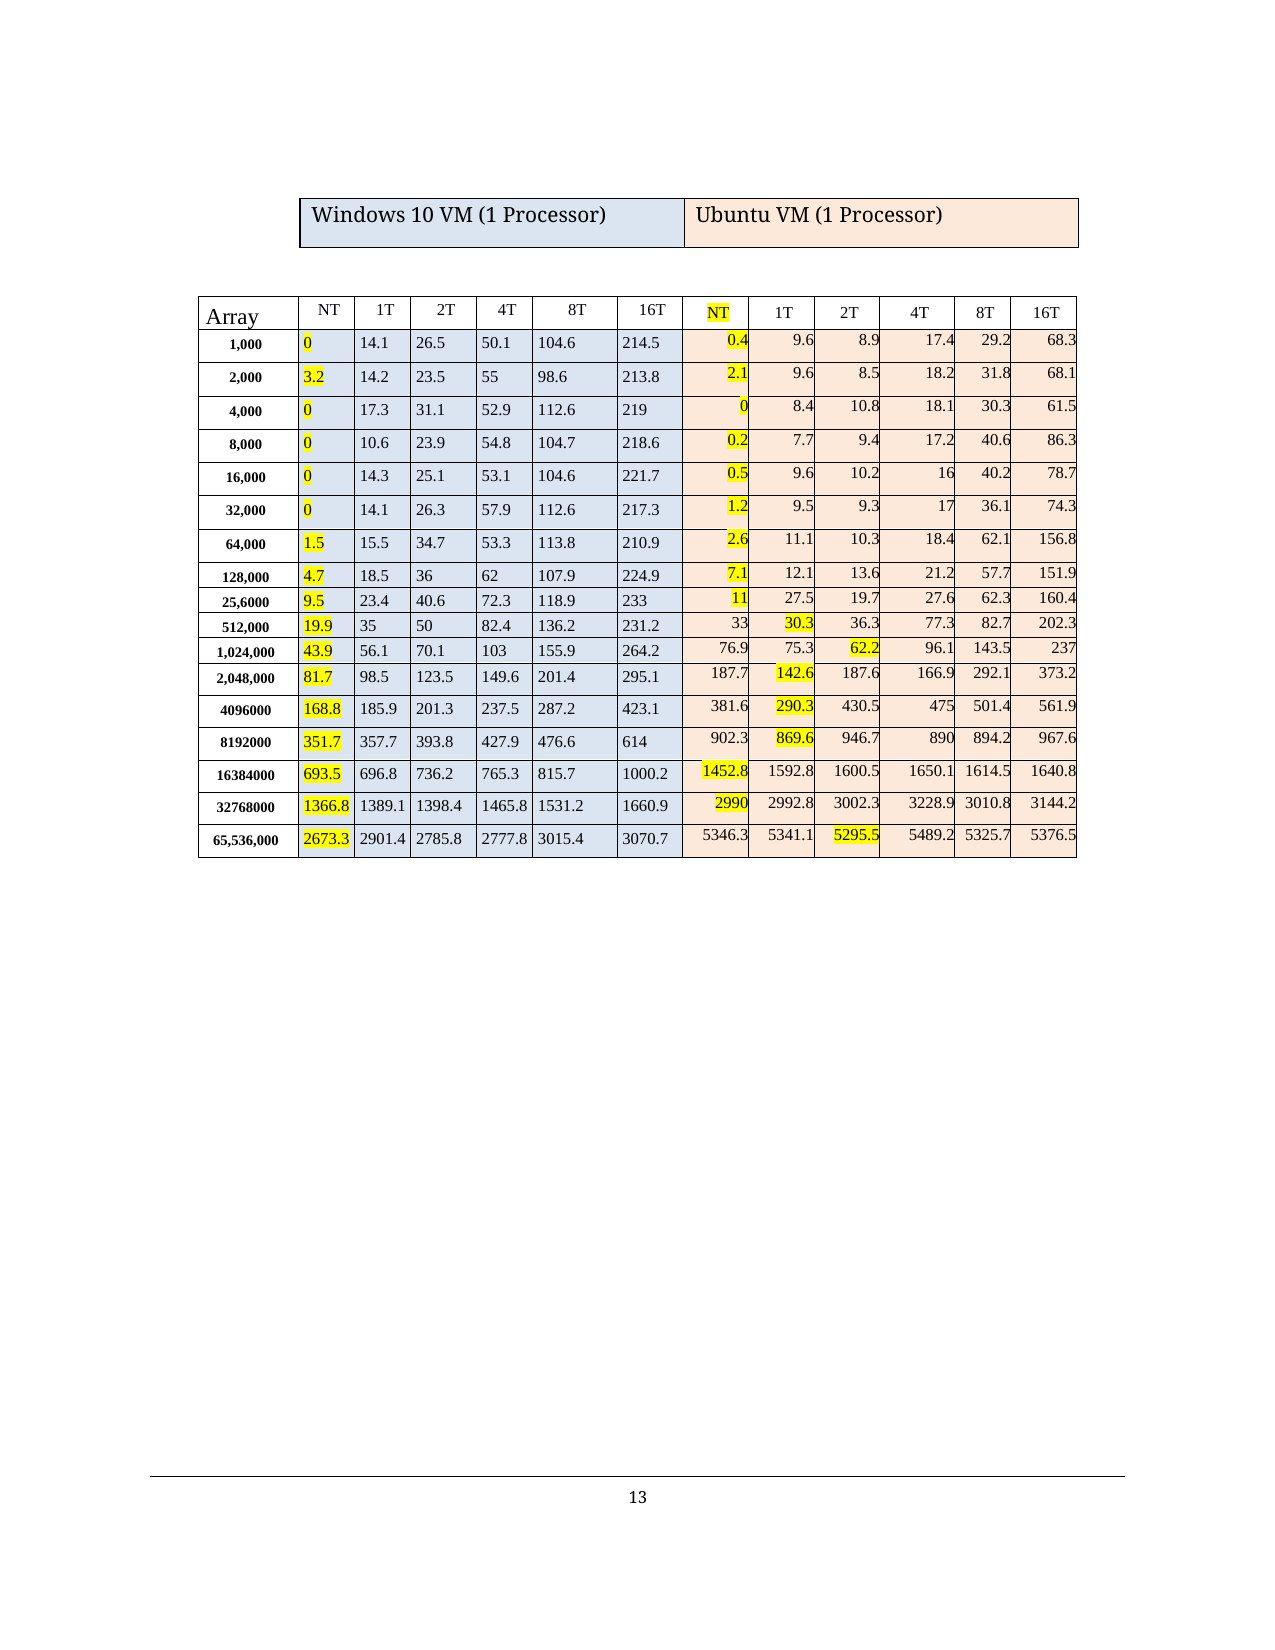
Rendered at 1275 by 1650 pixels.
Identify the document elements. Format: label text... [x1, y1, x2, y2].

table_header 16T [1011, 297, 1076, 329]
table_cell 4096000 [199, 696, 298, 727]
table_cell 1650.1 [880, 761, 954, 792]
table_cell 264.2 [618, 638, 682, 662]
table_cell 17.2 [880, 430, 954, 462]
table_cell 221.7 [618, 463, 682, 495]
table_cell 1660.9 [618, 793, 682, 824]
table_cell 2992.8 [749, 793, 814, 824]
table_cell 187.6 [815, 664, 879, 695]
table_cell 9.6 [749, 463, 814, 495]
table_cell 155.9 [533, 638, 617, 662]
table_cell 36.1 [955, 496, 1010, 528]
table_header 4T [880, 297, 954, 329]
table_cell 5325.7 [955, 825, 1010, 857]
table_cell 696.8 [355, 761, 410, 792]
table_cell 231.2 [618, 613, 682, 637]
table_cell 50.1 [477, 330, 532, 362]
table_cell 26.5 [411, 330, 476, 362]
table_cell 61.5 [1011, 397, 1076, 429]
table_cell 1000.2 [618, 761, 682, 792]
table_cell 1.5 [299, 530, 354, 562]
table_cell 614 [618, 728, 682, 759]
table_cell 894.2 [955, 728, 1010, 759]
table_cell 3144.2 [1011, 793, 1076, 824]
table_header Array size izeize [199, 297, 298, 329]
table_cell 357.7 [355, 728, 410, 759]
table_cell 98.6 [533, 363, 617, 396]
table_cell 12.1 [749, 563, 814, 587]
table_cell 2.6 [683, 530, 748, 562]
table_cell 33 [683, 613, 748, 637]
table_cell 113.8 [533, 530, 617, 562]
table_cell 57.7 [955, 563, 1010, 587]
table_cell 201.4 [533, 664, 617, 695]
table_cell 10.2 [815, 463, 879, 495]
table_cell 57.9 [477, 496, 532, 528]
table_cell 112.6 [533, 397, 617, 429]
table_cell 1389.1 [355, 793, 410, 824]
table_cell 187.7 [683, 664, 748, 695]
table_cell 237 [1011, 638, 1076, 662]
table_cell 81.7 [299, 664, 354, 695]
table_cell 16,000 [199, 463, 298, 495]
table_cell 70.1 [411, 638, 476, 662]
table_cell 693.5 [299, 761, 354, 792]
table_cell 14.1 [355, 330, 410, 362]
table_cell 351.7 [299, 728, 354, 759]
table_cell 104.6 [533, 463, 617, 495]
table_cell 156.8 [1011, 530, 1076, 562]
table_cell 393.8 [411, 728, 476, 759]
table_cell 74.3 [1011, 496, 1076, 528]
table_cell 17.3 [355, 397, 410, 429]
table_cell 290.3 [749, 696, 814, 727]
table_cell 82.7 [955, 613, 1010, 637]
table_cell 128,000 [199, 563, 298, 587]
table_cell 36 [411, 563, 476, 587]
table_cell 62.2 [815, 638, 879, 662]
table_cell 77.3 [880, 613, 954, 637]
table_cell 96.1 [880, 638, 954, 662]
table_cell 16 [880, 463, 954, 495]
table_cell 423.1 [618, 696, 682, 727]
table_cell 8,000 [199, 430, 298, 462]
table_header 8T [533, 297, 617, 329]
table_cell 233 [618, 588, 682, 612]
table_cell 166.9 [880, 664, 954, 695]
table_cell 2.1 [683, 363, 748, 396]
table_cell 52.9 [477, 397, 532, 429]
table_cell 9.6 [749, 330, 814, 362]
table_cell 295.1 [618, 664, 682, 695]
table_cell 5376.5 [1011, 825, 1076, 857]
table_cell 142.6 [749, 664, 814, 695]
table_cell 8.5 [815, 363, 879, 396]
table_cell 3070.7 [618, 825, 682, 857]
table_cell 29.2 [955, 330, 1010, 362]
table_cell 765.3 [477, 761, 532, 792]
table_header Windows 10 VM (1 Processor) [301, 199, 684, 247]
table_cell 104.7 [533, 430, 617, 462]
table_cell 103 [477, 638, 532, 662]
table_cell 2673.3 [299, 825, 354, 857]
table_cell 3228.9 [880, 793, 954, 824]
table_cell 9.3 [815, 496, 879, 528]
table_cell 5341.1 [749, 825, 814, 857]
table_cell 3010.8 [955, 793, 1010, 824]
table_cell 78.7 [1011, 463, 1076, 495]
table_cell 26.3 [411, 496, 476, 528]
table_cell 62 [477, 563, 532, 587]
table_cell 9.5 [749, 496, 814, 528]
table_cell 1614.5 [955, 761, 1010, 792]
table_cell 501.4 [955, 696, 1010, 727]
table_cell 218.6 [618, 430, 682, 462]
table_cell 2,048,000 [199, 664, 298, 695]
table_cell 25.1 [411, 463, 476, 495]
table_cell 40.6 [955, 430, 1010, 462]
table_cell 5346.3 [683, 825, 748, 857]
table_cell 0 [683, 397, 748, 429]
table_cell 1366.8 [299, 793, 354, 824]
table_cell 23.5 [411, 363, 476, 396]
table_header 16T [618, 297, 682, 329]
table_cell 18.4 [880, 530, 954, 562]
table_cell 9.5 [299, 588, 354, 612]
table_cell 31.1 [411, 397, 476, 429]
table_cell 381.6 [683, 696, 748, 727]
table_cell 8192000 [199, 728, 298, 759]
table_cell 23.9 [411, 430, 476, 462]
table_cell 202.3 [1011, 613, 1076, 637]
table_cell 2990 [683, 793, 748, 824]
table_cell 11.1 [749, 530, 814, 562]
table_cell 16384000 [199, 761, 298, 792]
table_cell 9.6 [749, 363, 814, 396]
table_cell 237.5 [477, 696, 532, 727]
table_cell 214.5 [618, 330, 682, 362]
table_cell 56.1 [355, 638, 410, 662]
table_cell 17.4 [880, 330, 954, 362]
table_cell 11 [683, 588, 748, 612]
table_cell 3.2 [299, 363, 354, 396]
table_cell 2785.8 [411, 825, 476, 857]
table_cell 62.1 [955, 530, 1010, 562]
table_cell 86.3 [1011, 430, 1076, 462]
table_cell 512,000 [199, 613, 298, 637]
table_cell 68.1 [1011, 363, 1076, 396]
table_cell 107.9 [533, 563, 617, 587]
table_cell 13.6 [815, 563, 879, 587]
table_cell 890 [880, 728, 954, 759]
table_header 2T [411, 297, 476, 329]
table_cell 0 [299, 430, 354, 462]
table_cell 561.9 [1011, 696, 1076, 727]
table_cell 213.8 [618, 363, 682, 396]
table_cell 55 [477, 363, 532, 396]
table_header NT [299, 297, 354, 329]
table_cell 18.1 [880, 397, 954, 429]
table_cell 35 [355, 613, 410, 637]
table_cell 1465.8 [477, 793, 532, 824]
table_cell 19.7 [815, 588, 879, 612]
table_cell 25,6000 [199, 588, 298, 612]
table_cell 53.1 [477, 463, 532, 495]
table_cell 14.3 [355, 463, 410, 495]
table_cell 10.8 [815, 397, 879, 429]
table_cell 287.2 [533, 696, 617, 727]
table_cell 219 [618, 397, 682, 429]
table_cell 8.4 [749, 397, 814, 429]
table_cell 8.9 [815, 330, 879, 362]
table_cell 946.7 [815, 728, 879, 759]
table_cell 30.3 [749, 613, 814, 637]
table_cell 1,000 [199, 330, 298, 362]
table_cell 143.5 [955, 638, 1010, 662]
table_cell 4,000 [199, 397, 298, 429]
table_cell 72.3 [477, 588, 532, 612]
table_cell 210.9 [618, 530, 682, 562]
table_header 4T [477, 297, 532, 329]
table_header 2T [815, 297, 879, 329]
table_cell 427.9 [477, 728, 532, 759]
table_cell 34.7 [411, 530, 476, 562]
table_cell 430.5 [815, 696, 879, 727]
table_cell 3015.4 [533, 825, 617, 857]
table_cell 7.7 [749, 430, 814, 462]
table_cell 19.9 [299, 613, 354, 637]
table_cell 62.3 [955, 588, 1010, 612]
table_cell 475 [880, 696, 954, 727]
table_cell 1531.2 [533, 793, 617, 824]
table_cell 1.2 [683, 496, 748, 528]
table_cell 18.2 [880, 363, 954, 396]
table_cell 17 [880, 496, 954, 528]
table_cell 2777.8 [477, 825, 532, 857]
table_cell 7.1 [683, 563, 748, 587]
table_cell 10.6 [355, 430, 410, 462]
table_cell 112.6 [533, 496, 617, 528]
table_cell 9.4 [815, 430, 879, 462]
table_cell 967.6 [1011, 728, 1076, 759]
table_cell 15.5 [355, 530, 410, 562]
table_cell 43.9 [299, 638, 354, 662]
table_cell 30.3 [955, 397, 1010, 429]
table_cell 136.2 [533, 613, 617, 637]
table_cell 0 [299, 463, 354, 495]
table_cell 64,000 [199, 530, 298, 562]
table_cell 75.3 [749, 638, 814, 662]
table_cell 476.6 [533, 728, 617, 759]
table_cell 373.2 [1011, 664, 1076, 695]
table_cell 217.3 [618, 496, 682, 528]
table_header 8T [955, 297, 1010, 329]
table_header Ubuntu VM (1 Processor) [685, 199, 1078, 247]
table_cell 68.3 [1011, 330, 1076, 362]
table_cell 2,000 [199, 363, 298, 396]
table_cell 0.2 [683, 430, 748, 462]
table_cell 5489.2 [880, 825, 954, 857]
table_header 1T [749, 297, 814, 329]
table_cell 27.6 [880, 588, 954, 612]
table_cell 18.5 [355, 563, 410, 587]
table_cell 0 [299, 496, 354, 528]
table_cell 5295.5 [815, 825, 879, 857]
table_cell 104.6 [533, 330, 617, 362]
table_cell 736.2 [411, 761, 476, 792]
table_cell 0 [299, 397, 354, 429]
table_cell 160.4 [1011, 588, 1076, 612]
table_cell 50 [411, 613, 476, 637]
table_cell 4.7 [299, 563, 354, 587]
table_cell 1398.4 [411, 793, 476, 824]
table_cell 1600.5 [815, 761, 879, 792]
table_header NT [683, 297, 748, 329]
table_cell 40.2 [955, 463, 1010, 495]
table_cell 1640.8 [1011, 761, 1076, 792]
table_cell 82.4 [477, 613, 532, 637]
table_cell 31.8 [955, 363, 1010, 396]
table_cell 815.7 [533, 761, 617, 792]
table_cell 1,024,000 [199, 638, 298, 662]
table_cell 32768000 [199, 793, 298, 824]
table_cell 149.6 [477, 664, 532, 695]
table_cell 118.9 [533, 588, 617, 612]
table_cell 3002.3 [815, 793, 879, 824]
table_cell 1592.8 [749, 761, 814, 792]
table_cell 10.3 [815, 530, 879, 562]
table_cell 14.1 [355, 496, 410, 528]
table_cell 123.5 [411, 664, 476, 695]
table_cell 1452.8 [683, 761, 748, 792]
table_cell 168.8 [299, 696, 354, 727]
table_cell 27.5 [749, 588, 814, 612]
table_cell 98.5 [355, 664, 410, 695]
table_cell 36.3 [815, 613, 879, 637]
table_cell 23.4 [355, 588, 410, 612]
table_cell 53.3 [477, 530, 532, 562]
table_cell 40.6 [411, 588, 476, 612]
table_cell 185.9 [355, 696, 410, 727]
table_cell 0.4 [683, 330, 748, 362]
table_cell 54.8 [477, 430, 532, 462]
table_cell 902.3 [683, 728, 748, 759]
table_cell 32,000 [199, 496, 298, 528]
table_cell 2901.4 [355, 825, 410, 857]
table_cell 0 [299, 330, 354, 362]
table_cell 224.9 [618, 563, 682, 587]
table_cell 14.2 [355, 363, 410, 396]
table_cell 869.6 [749, 728, 814, 759]
table_cell 0.5 [683, 463, 748, 495]
table_header 1T [355, 297, 410, 329]
table_cell 76.9 [683, 638, 748, 662]
table_cell 292.1 [955, 664, 1010, 695]
table_cell 151.9 [1011, 563, 1076, 587]
table_cell 21.2 [880, 563, 954, 587]
table_cell 201.3 [411, 696, 476, 727]
table_cell 65,536,000 [199, 825, 298, 857]
